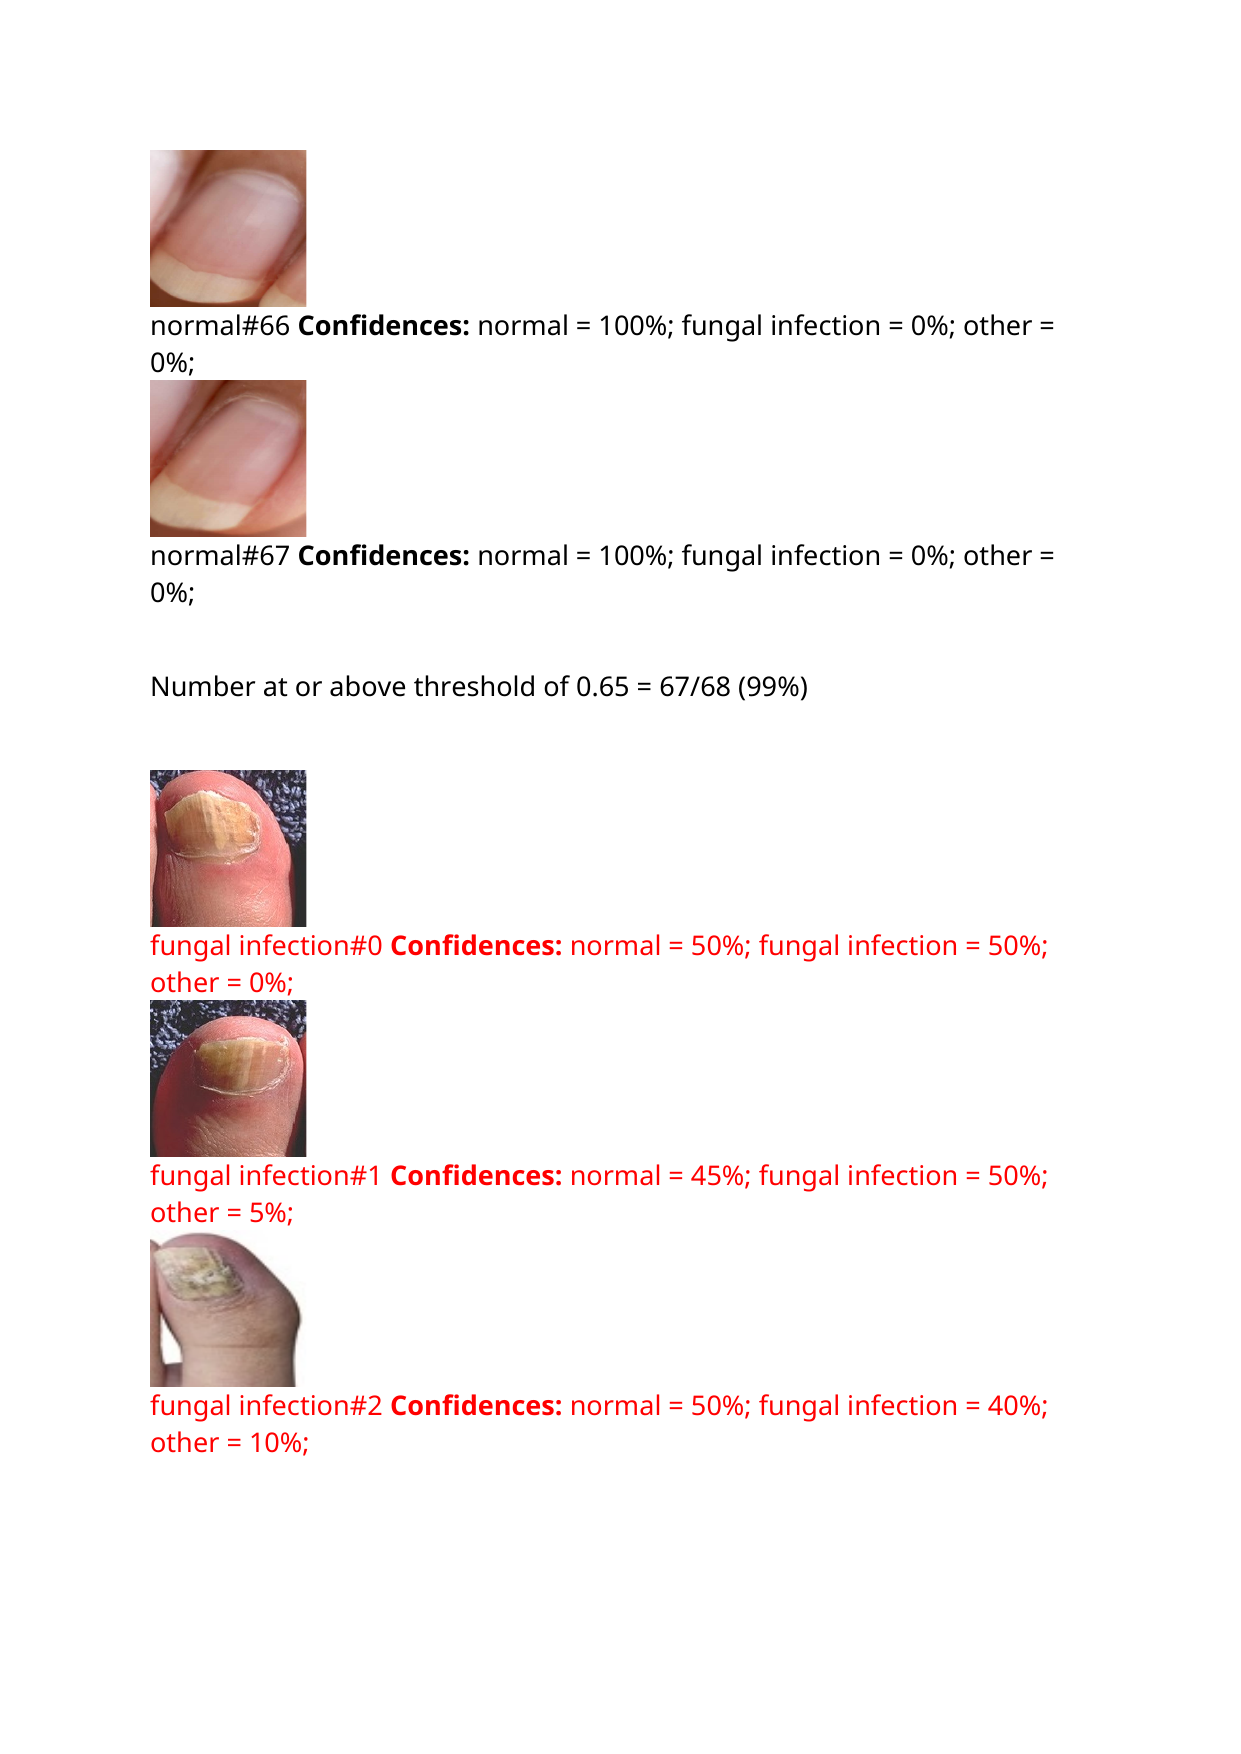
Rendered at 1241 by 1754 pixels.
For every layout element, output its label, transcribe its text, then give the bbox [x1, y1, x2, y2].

picture [150, 380, 307, 537]
picture [150, 1230, 307, 1387]
picture [150, 770, 307, 927]
picture [150, 150, 307, 307]
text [150, 733, 1090, 1460]
picture [150, 1000, 307, 1157]
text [150, 150, 1090, 638]
text Number at or above threshold of 0.65 = 67/68 (99%) [150, 667, 1090, 704]
